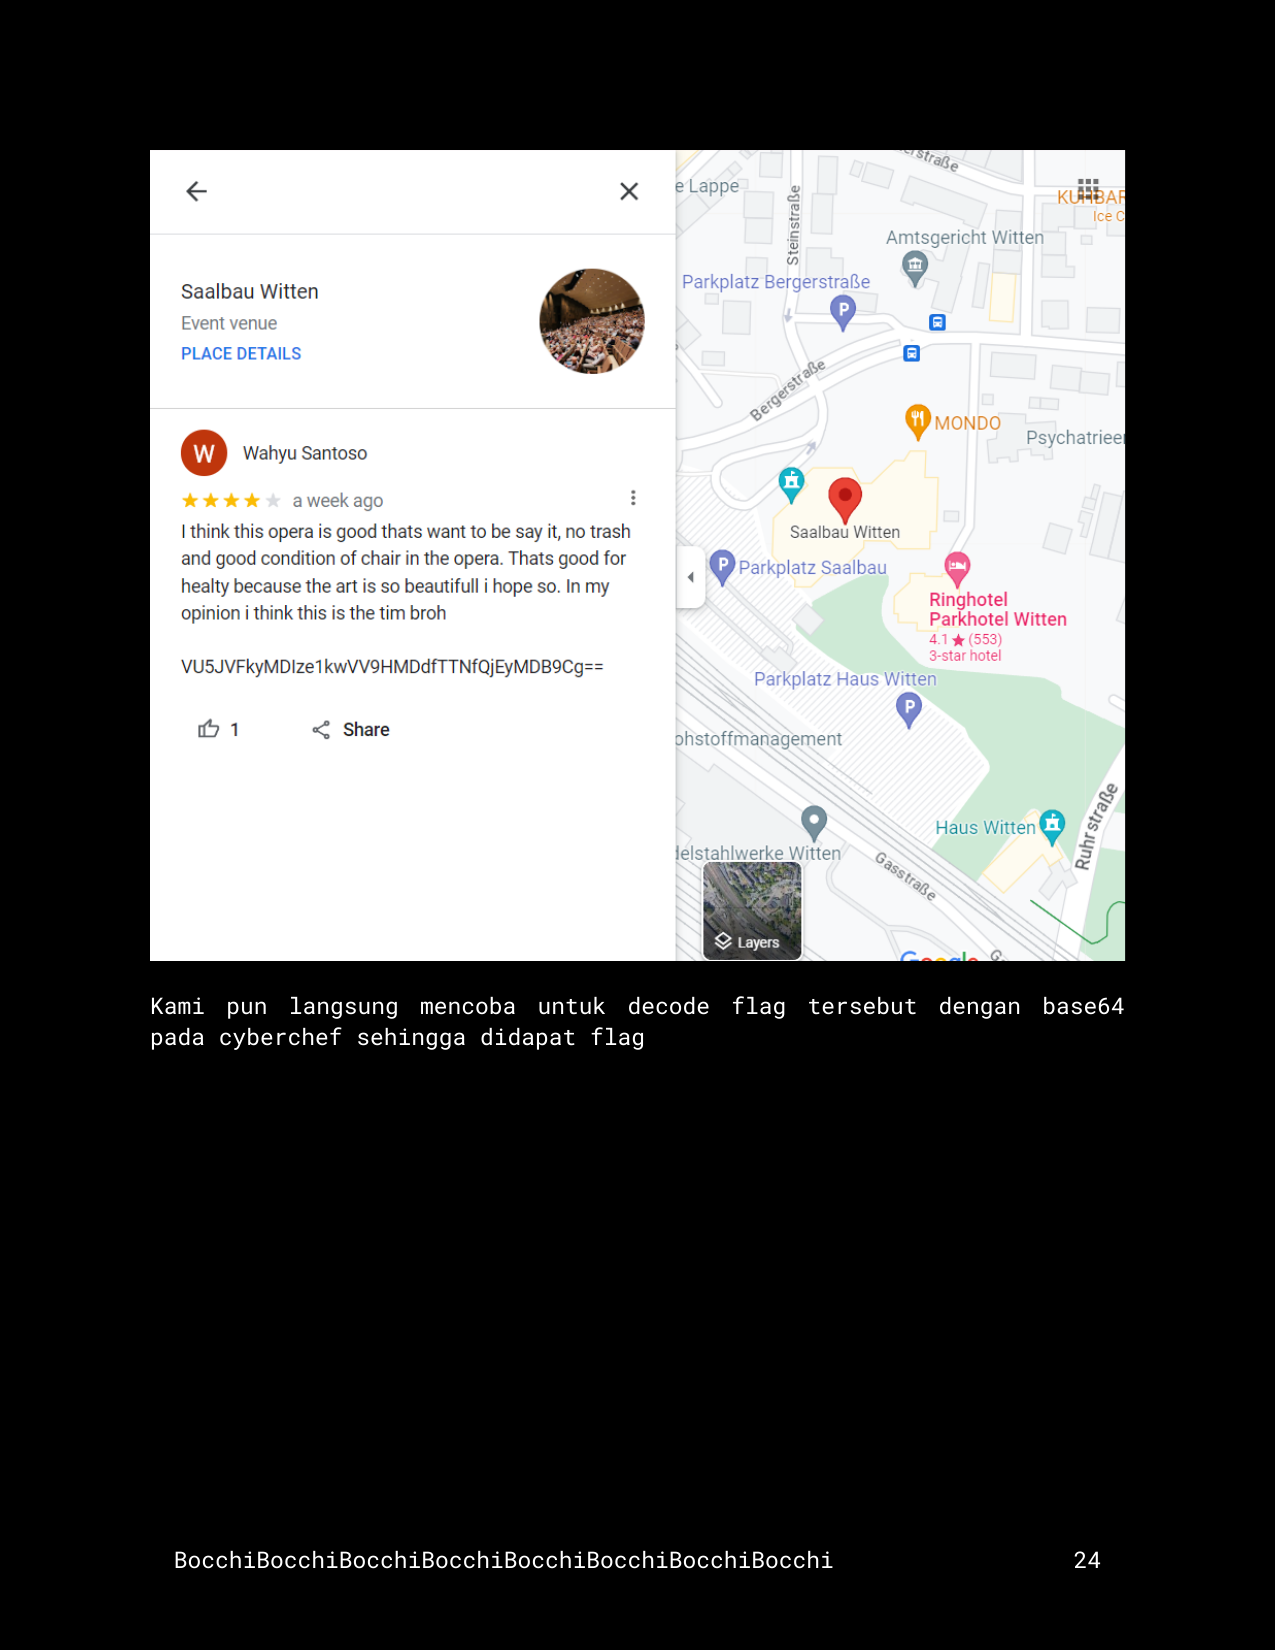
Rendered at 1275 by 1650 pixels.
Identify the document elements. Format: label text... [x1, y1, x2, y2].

text Kami pun langsung mencoba untuk decode flag tersebut dengan base64 pada cyberchef sehingga didapat flag [150, 991, 1125, 1051]
picture [150, 150, 1125, 961]
